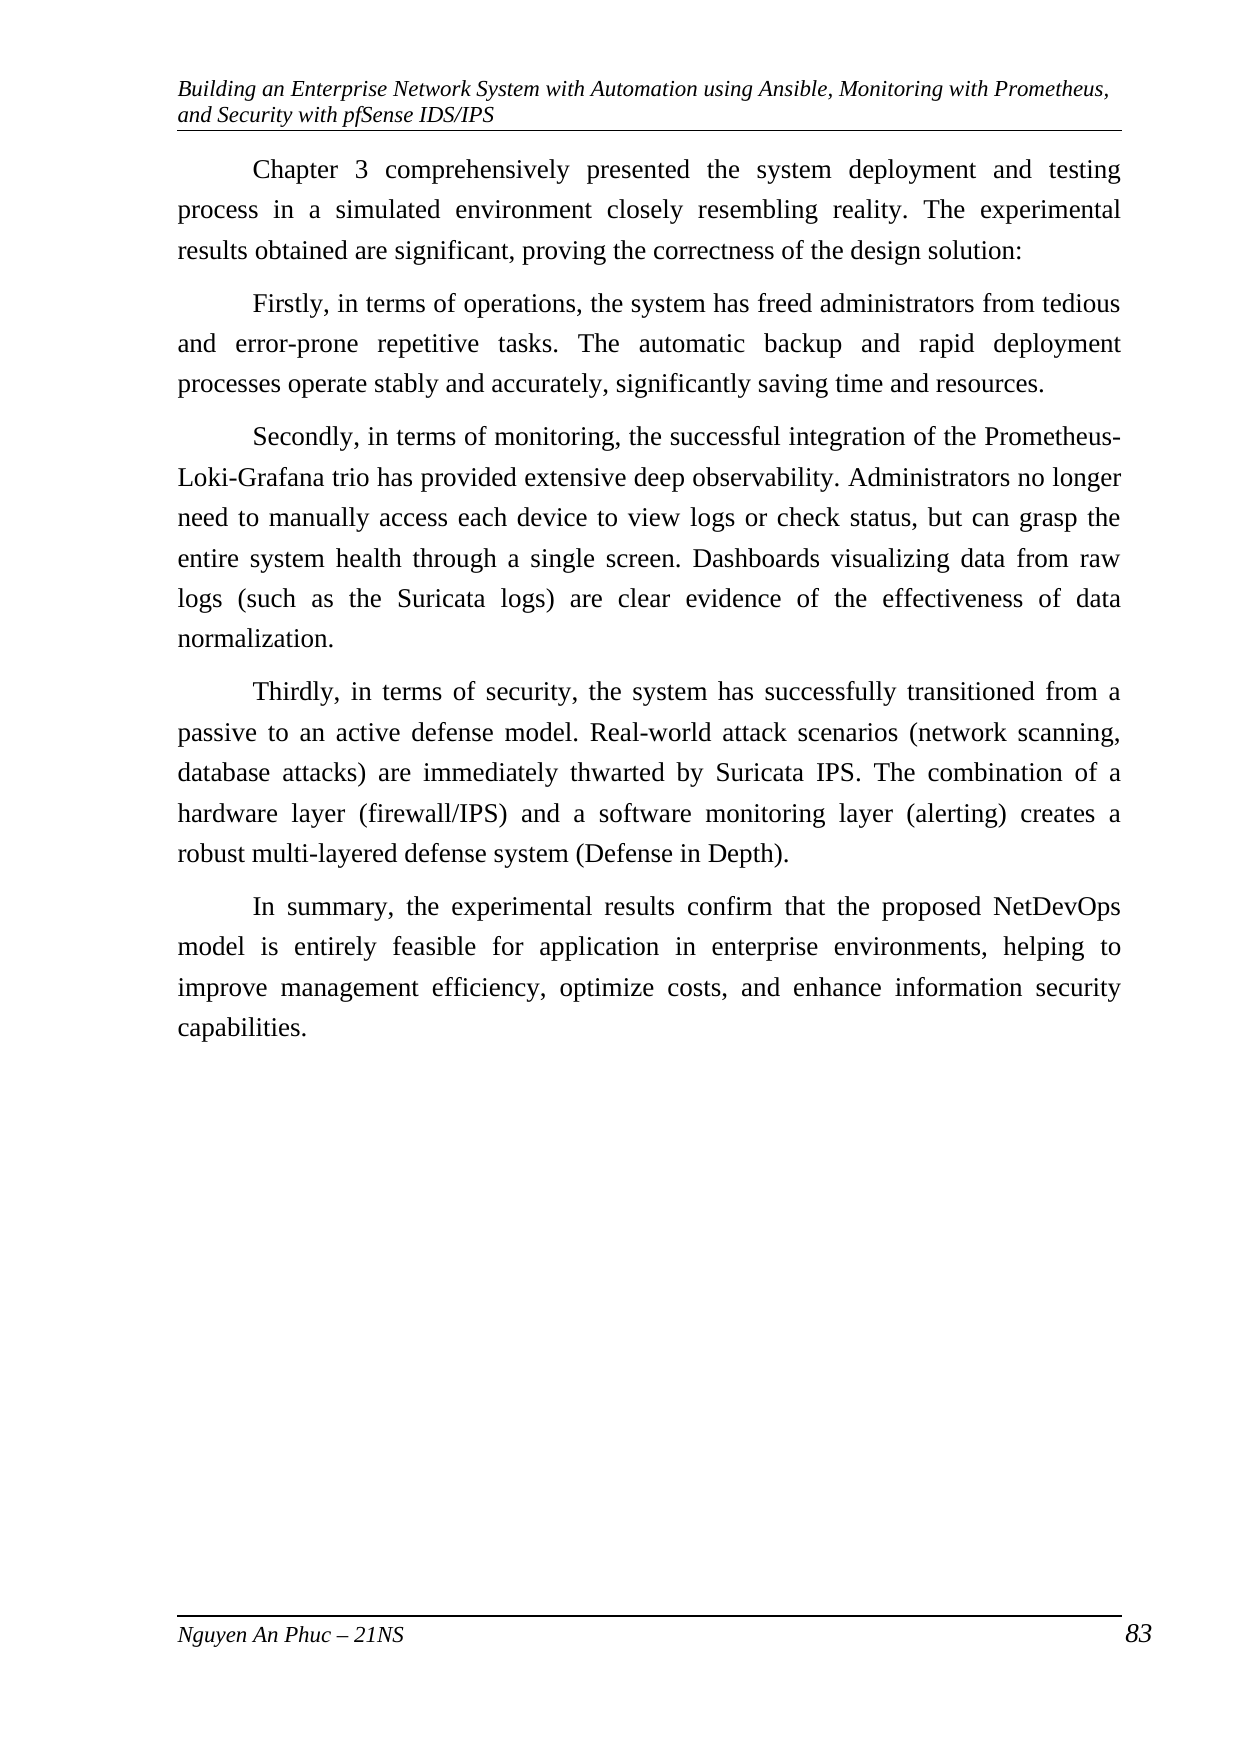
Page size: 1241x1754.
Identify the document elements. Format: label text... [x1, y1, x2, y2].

text In summary, the experimental results confirm that the proposed NetDevOps model is entirely feasible for application in enterprise environments, helping to improve management efficiency, optimize costs, and enhance information security capabilities. [177, 890, 1122, 1042]
text Firstly, in terms of operations, the system has freed administrators from tedious and error-prone repetitive tasks. The automatic backup and rapid deployment processes operate stably and accurately, significantly saving time and resources. [177, 287, 1122, 399]
text Secondly, in terms of monitoring, the successful integration of the Prometheus-Loki-Grafana trio has provided extensive deep observability. Administrators no longer need to manually access each device to view logs or check status, but can grasp the entire system health through a single screen. Dashboards visualizing data from raw logs (such as the Suricata logs) are clear evidence of the effectiveness of data normalization. [177, 420, 1122, 654]
text Chapter 3 comprehensively presented the system deployment and testing process in a simulated environment closely resembling reality. The experimental results obtained are significant, proving the correctness of the design solution: [177, 153, 1122, 265]
text Thirdly, in terms of security, the system has successfully transitioned from a passive to an active defense model. Real-world attack scenarios (network scanning, database attacks) are immediately thwarted by Suricata IPS. The combination of a hardware layer (firewall/IPS) and a software monitoring layer (alerting) creates a robust multi-layered defense system (Defense in Depth). [177, 675, 1122, 868]
